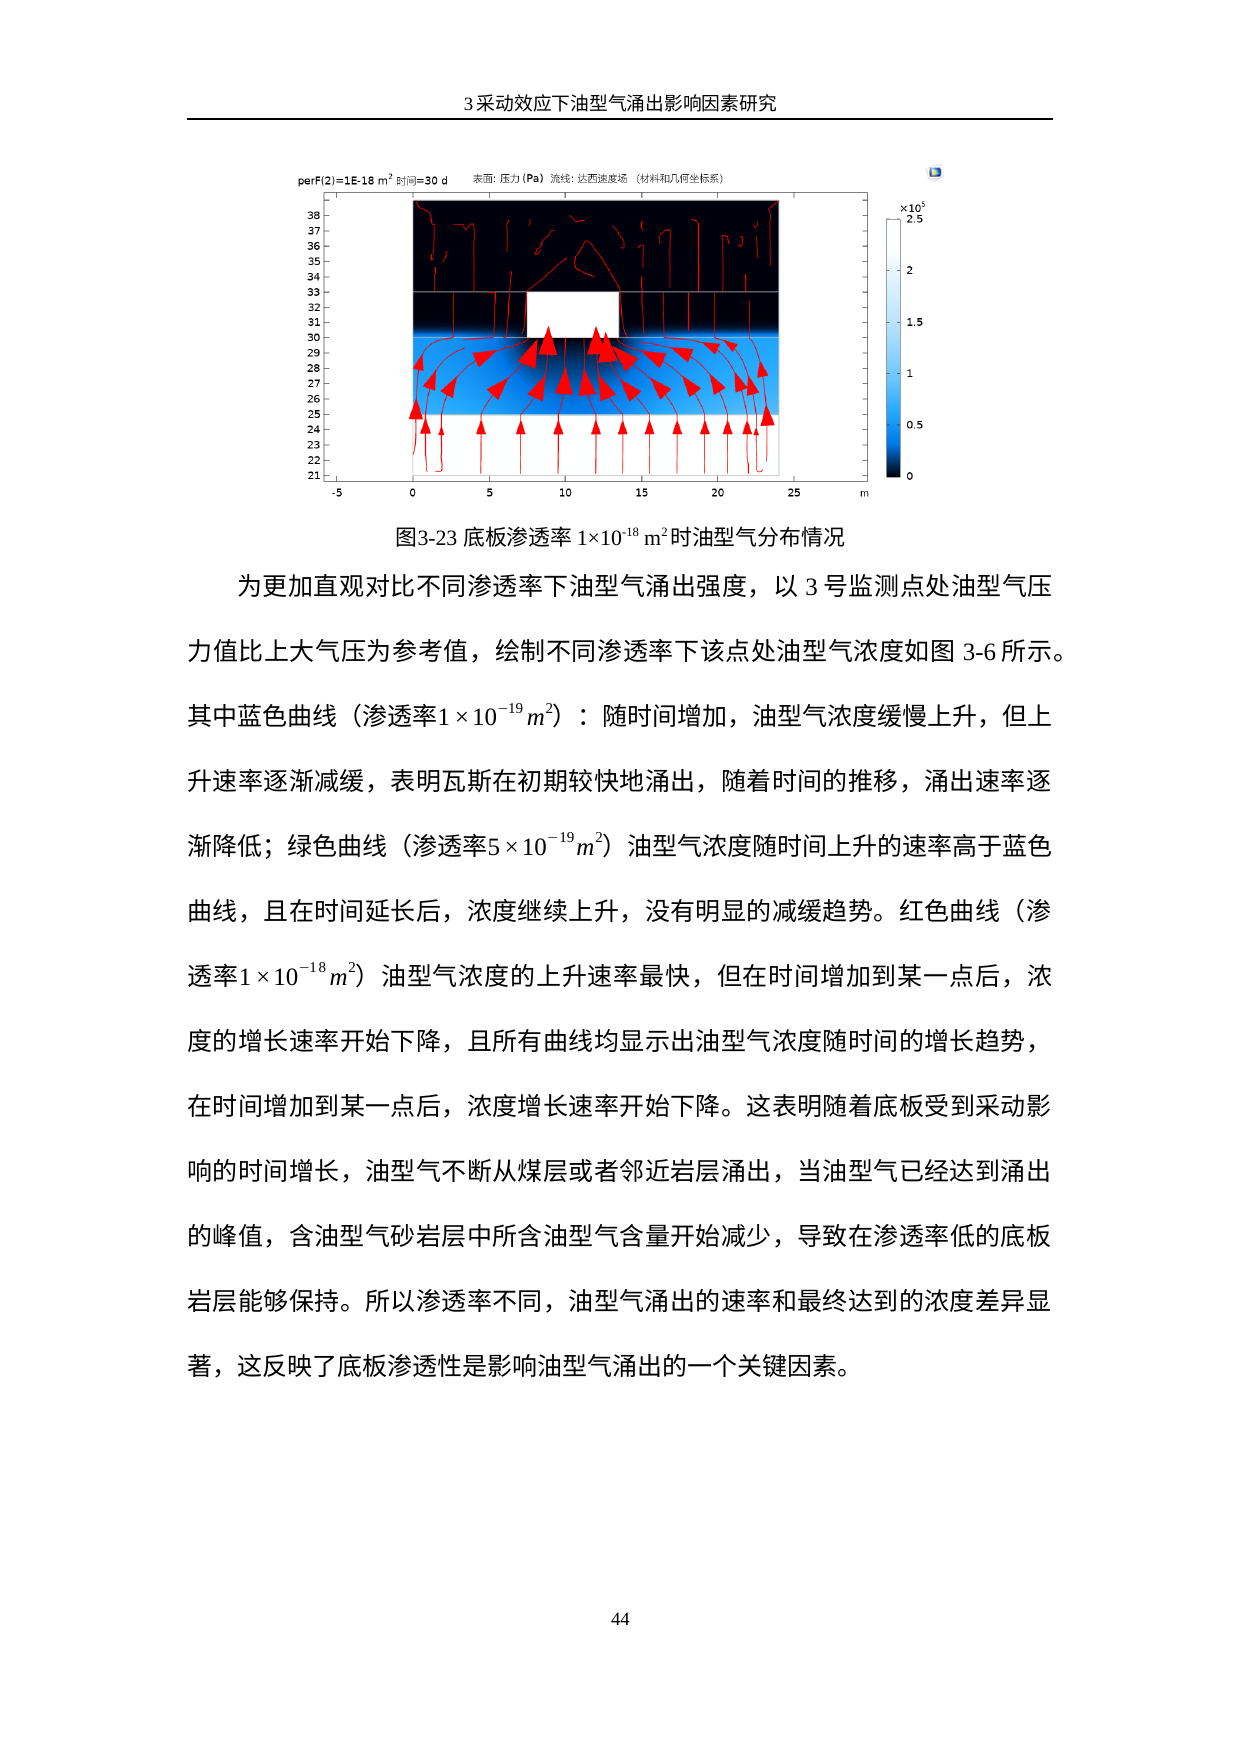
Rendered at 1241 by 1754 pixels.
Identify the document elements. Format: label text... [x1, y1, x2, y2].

text 为更加直观对比不同渗透率下油型气涌出强度，以3号监测点处油型气压力值比上大气压为参考值，绘制不同渗透率下该点处油型气浓度如图3-6所示。其中蓝色曲线（渗透率）：随时间增加，油型气浓度缓慢上升，但上升速率逐渐减缓，表明瓦斯在初期较快地涌出，随着时间的推移，涌出速率逐渐降低；绿色曲线（渗透率）油型气浓度随时间上升的速率高于蓝色曲线，且在时间延长后，浓度继续上升，没有明显的减缓趋势。红色曲线（渗透率）油型气浓度的上升速率最快，但在时间增加到某一点后，浓度的增长速率开始下降，且所有曲线均显示出油型气浓度随时间的增长趋势，在时间增加到某一点后，浓度增长速率开始下降。这表明随着底板受到采动影响的时间增长，油型气不断从煤层或者邻近岩层涌出，当油型气已经达到涌出的峰值，含油型气砂岩层中所含油型气含量开始减少，导致在渗透率低的底板岩层能够保持。所以渗透率不同，油型气涌出的速率和最终达到的浓度差异显著，这反映了底板渗透性是影响油型气涌出的一个关键因素。 [187, 552, 1053, 1397]
picture [295, 162, 945, 499]
